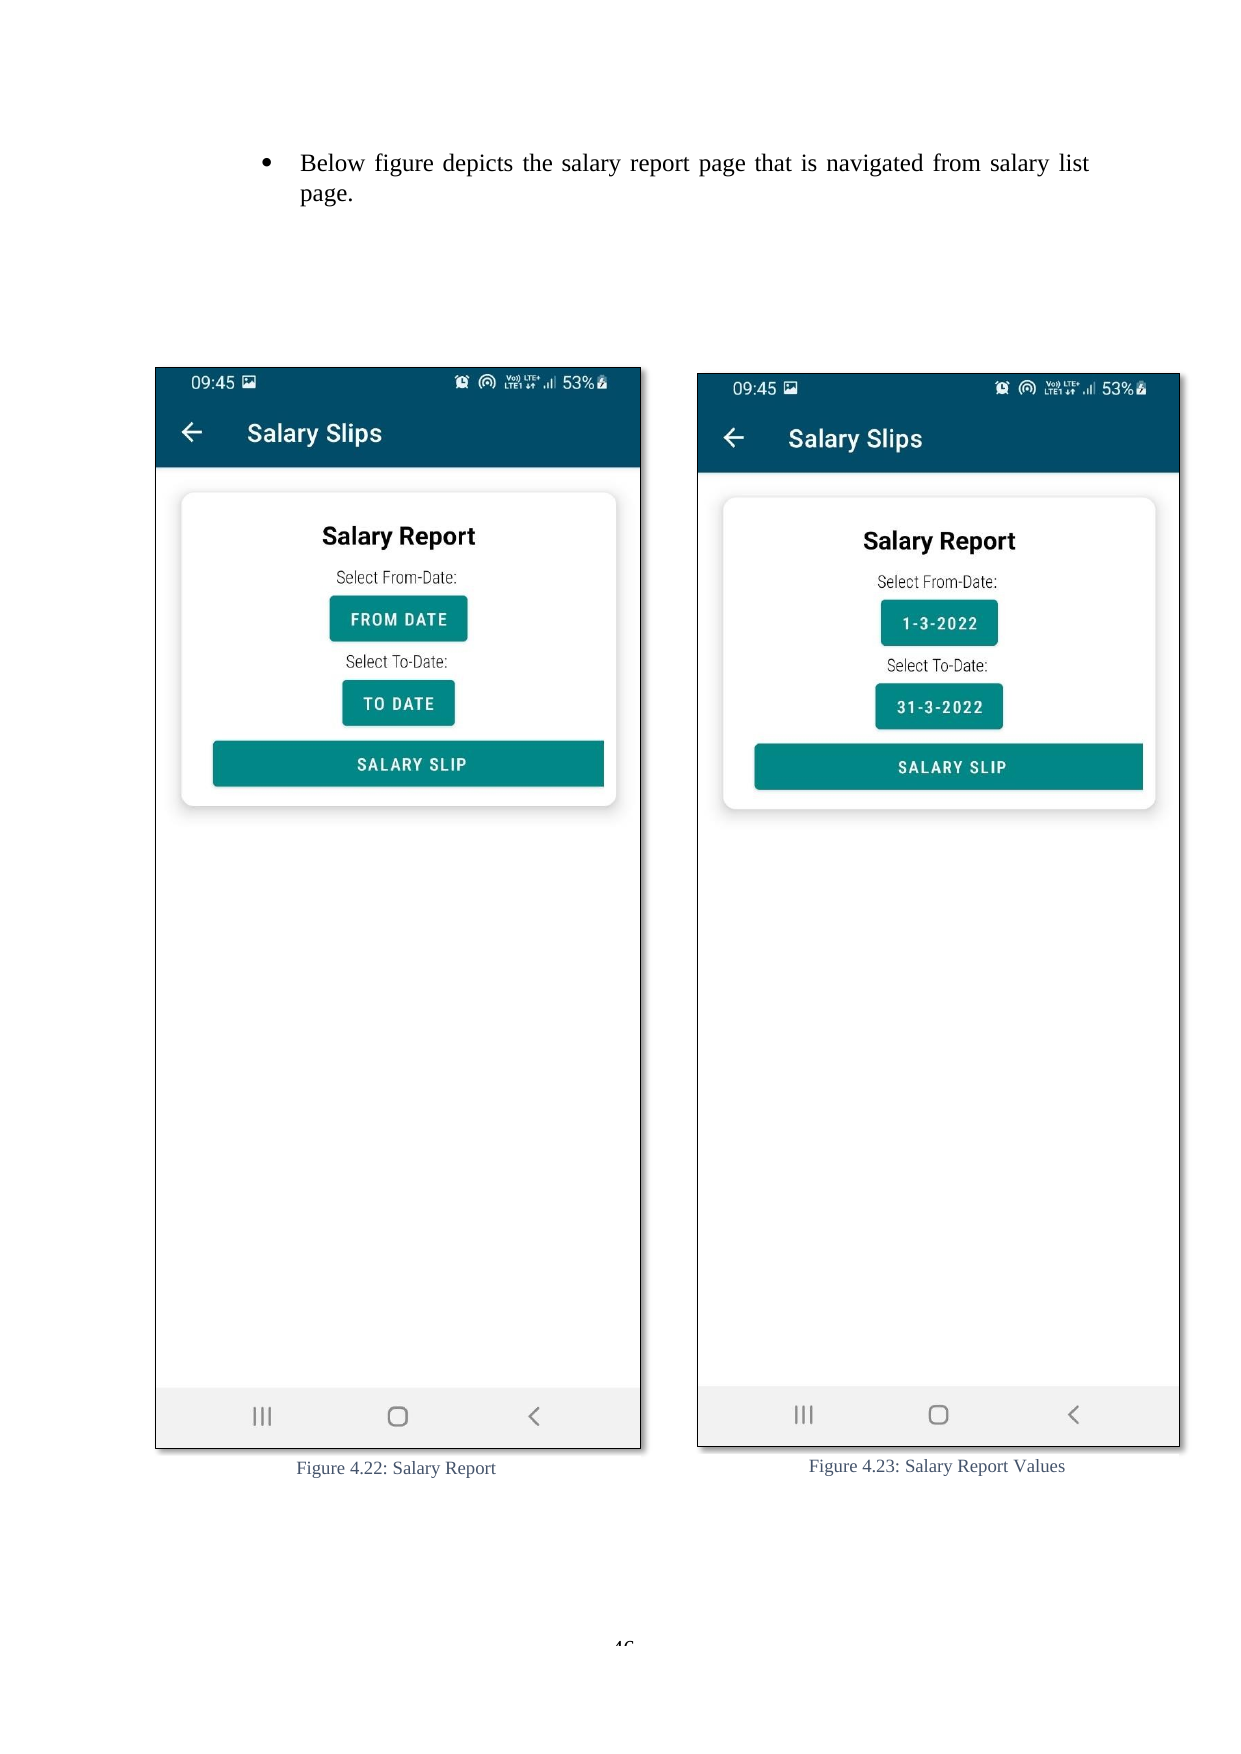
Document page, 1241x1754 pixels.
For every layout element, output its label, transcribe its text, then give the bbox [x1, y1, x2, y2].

picture [694, 369, 1192, 1459]
picture [152, 363, 653, 1460]
list Below figure depicts the salary report page that is navigated from salary list page. [262, 148, 1090, 207]
